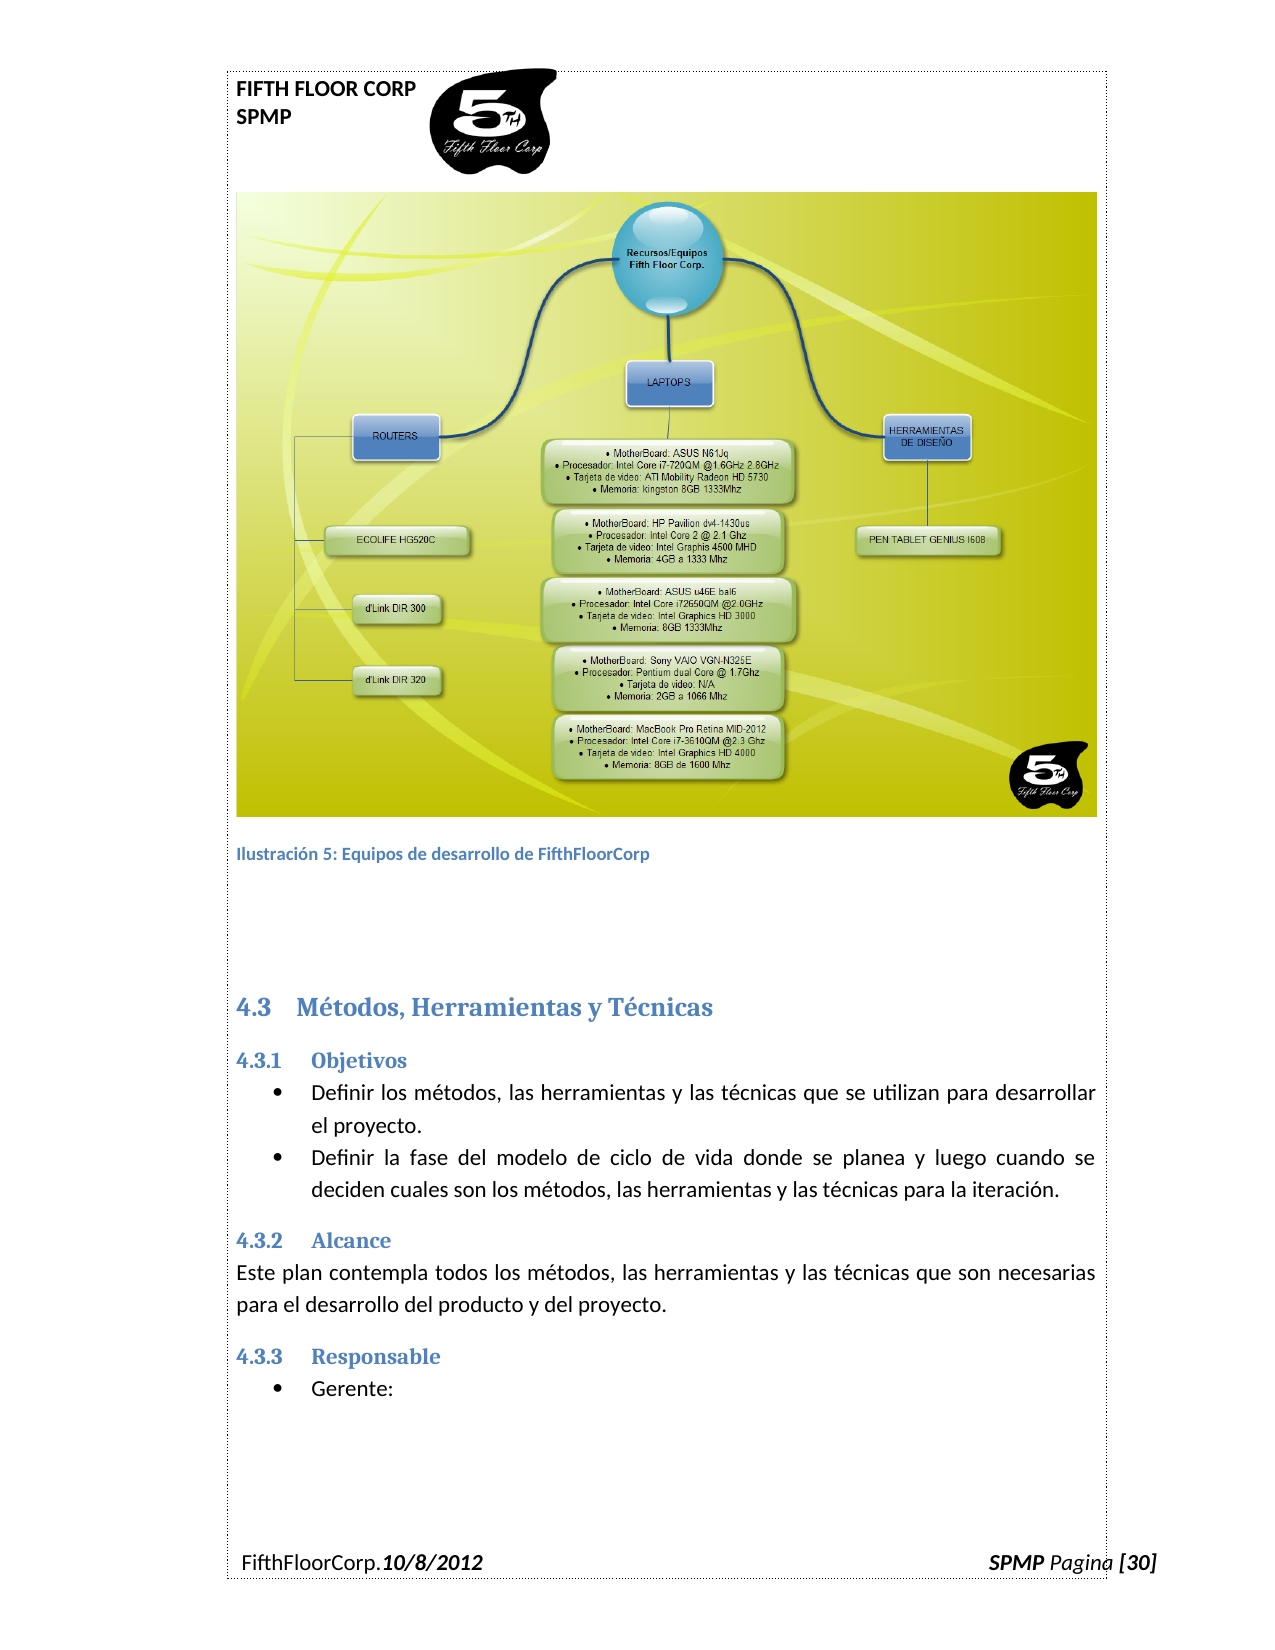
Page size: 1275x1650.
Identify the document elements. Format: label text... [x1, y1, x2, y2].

subtitle Responsable [236, 1343, 1098, 1370]
list Definir los métodos, las herramientas y las técnicas que se utilizan para desarrollar el proyecto. [274, 1078, 1098, 1139]
subtitle Objetivos [236, 1048, 1098, 1075]
picture [423, 60, 558, 178]
list Definir la fase del modelo de ciclo de vida donde se planea y luego cuando se deciden cuales son los métodos, las herramientas y las técnicas para la iteración. [274, 1143, 1098, 1203]
text Este plan contempla todos los métodos, las herramientas y las técnicas que son necesarias para el desarrollo del producto y del proyecto. [236, 1258, 1098, 1318]
subtitle Alcance [236, 1228, 1098, 1254]
list Gerente: [274, 1374, 1098, 1402]
picture [236, 192, 1098, 817]
subtitle Métodos, Herramientas y Técnicas [236, 992, 1098, 1023]
